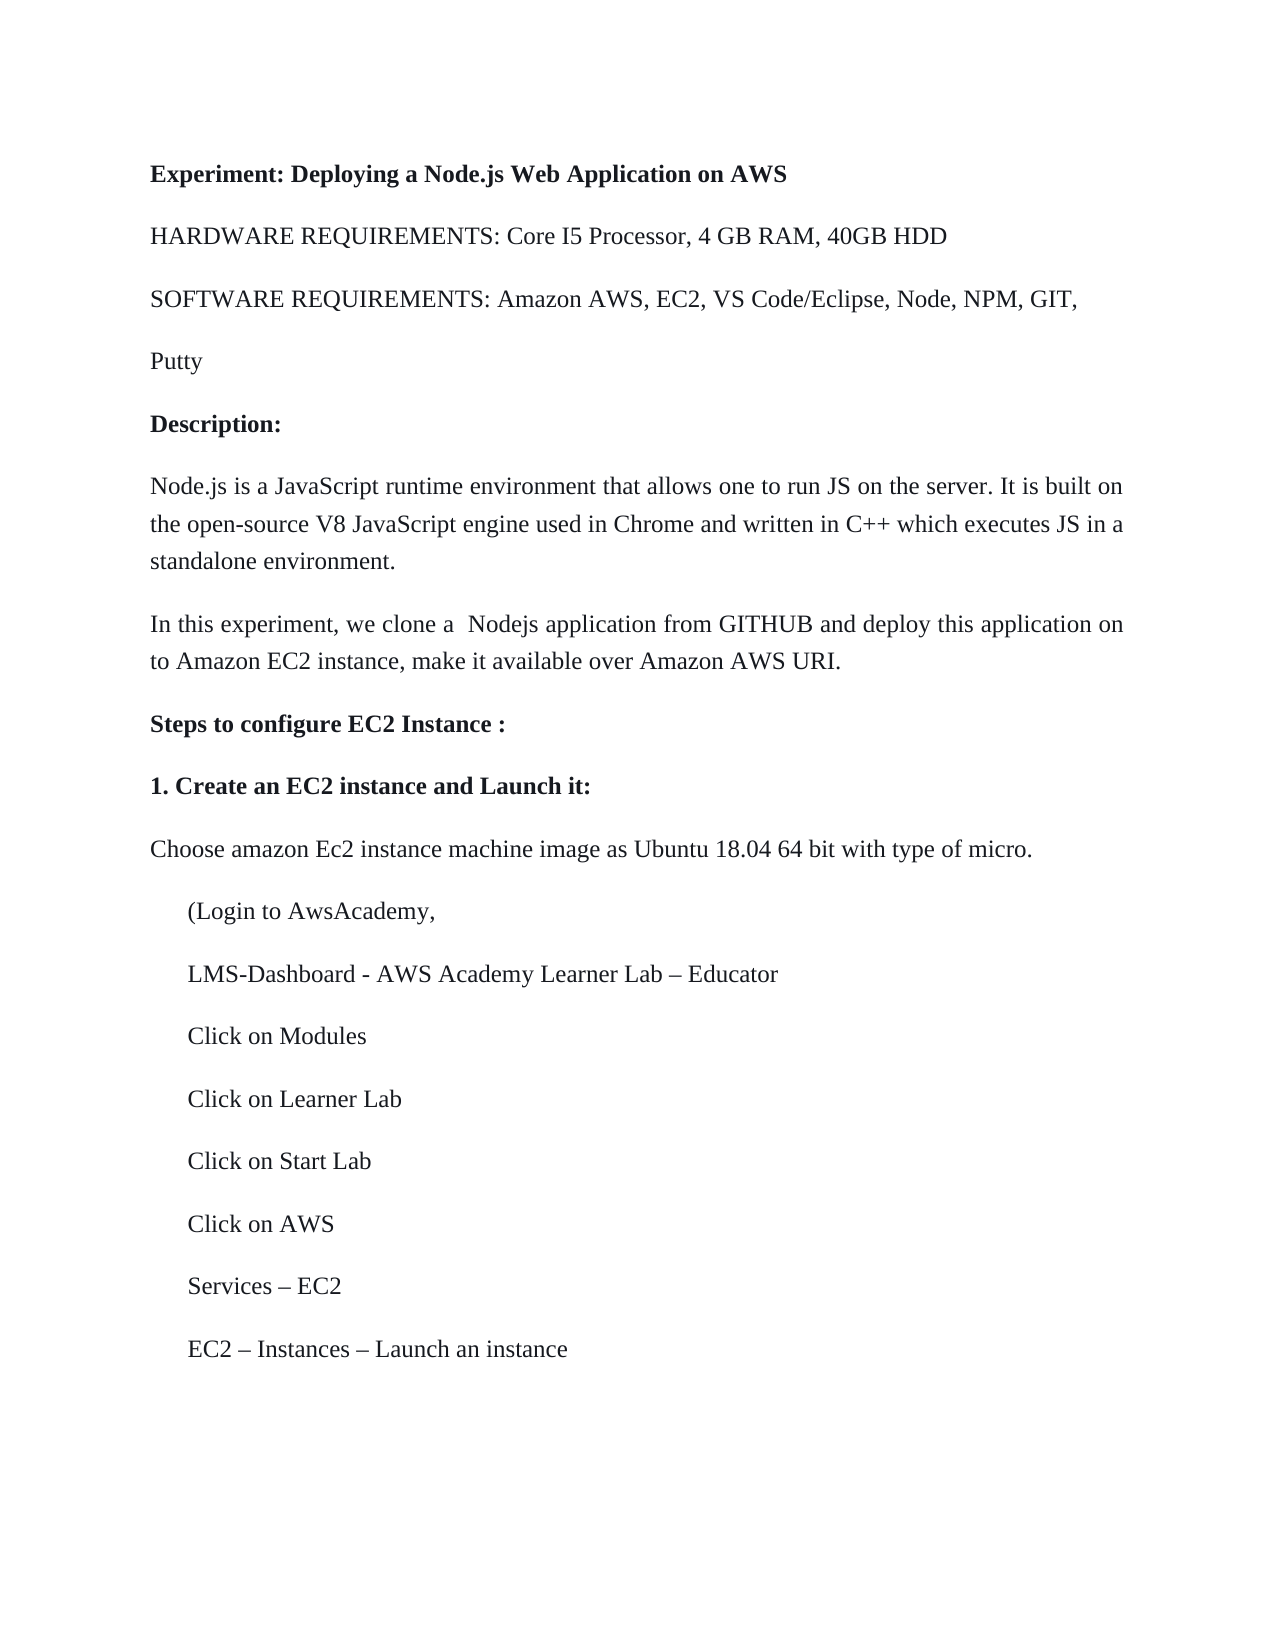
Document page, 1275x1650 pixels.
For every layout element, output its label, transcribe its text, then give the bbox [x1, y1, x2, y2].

text In this experiment, we clone a Nodejs application from GITHUB and deploy this application on to Amazon EC2 instance, make it available over Amazon AWS URI. [150, 600, 1125, 675]
text Putty [150, 337, 1125, 375]
text SOFTWARE REQUIREMENTS: Amazon AWS, EC2, VS Code/Eclipse, Node, NPM, GIT, [150, 275, 1125, 312]
text Experiment: Deploying a Node.js Web Application on AWS [150, 150, 1125, 187]
text HARDWARE REQUIREMENTS: Core I5 Processor, 4 GB RAM, 40GB HDD [150, 212, 1125, 250]
text Click on Modules [187, 1012, 1125, 1050]
text Description: [150, 400, 1125, 437]
text Click on Learner Lab [187, 1075, 1125, 1112]
text (Login to AwsAcademy, [187, 887, 1125, 925]
text EC2 – Instances – Launch an instance [187, 1325, 1125, 1362]
text Services – EC2 [187, 1262, 1125, 1300]
text LMS-Dashboard - AWS Academy Learner Lab – Educator [187, 950, 1125, 987]
text Steps to configure EC2 Instance : [150, 700, 1125, 737]
text Choose amazon Ec2 instance machine image as Ubuntu 18.04 64 bit with type of micro. [150, 825, 1125, 862]
text Node.js is a JavaScript runtime environment that allows one to run JS on the server. It is built on the open-source V8 JavaScript engine used in Chrome and written in C++ which executes JS in a standalone environment. [150, 462, 1125, 575]
text Click on AWS [187, 1200, 1125, 1237]
text 1. Create an EC2 instance and Launch it: [150, 762, 1125, 800]
text Click on Start Lab [187, 1137, 1125, 1175]
